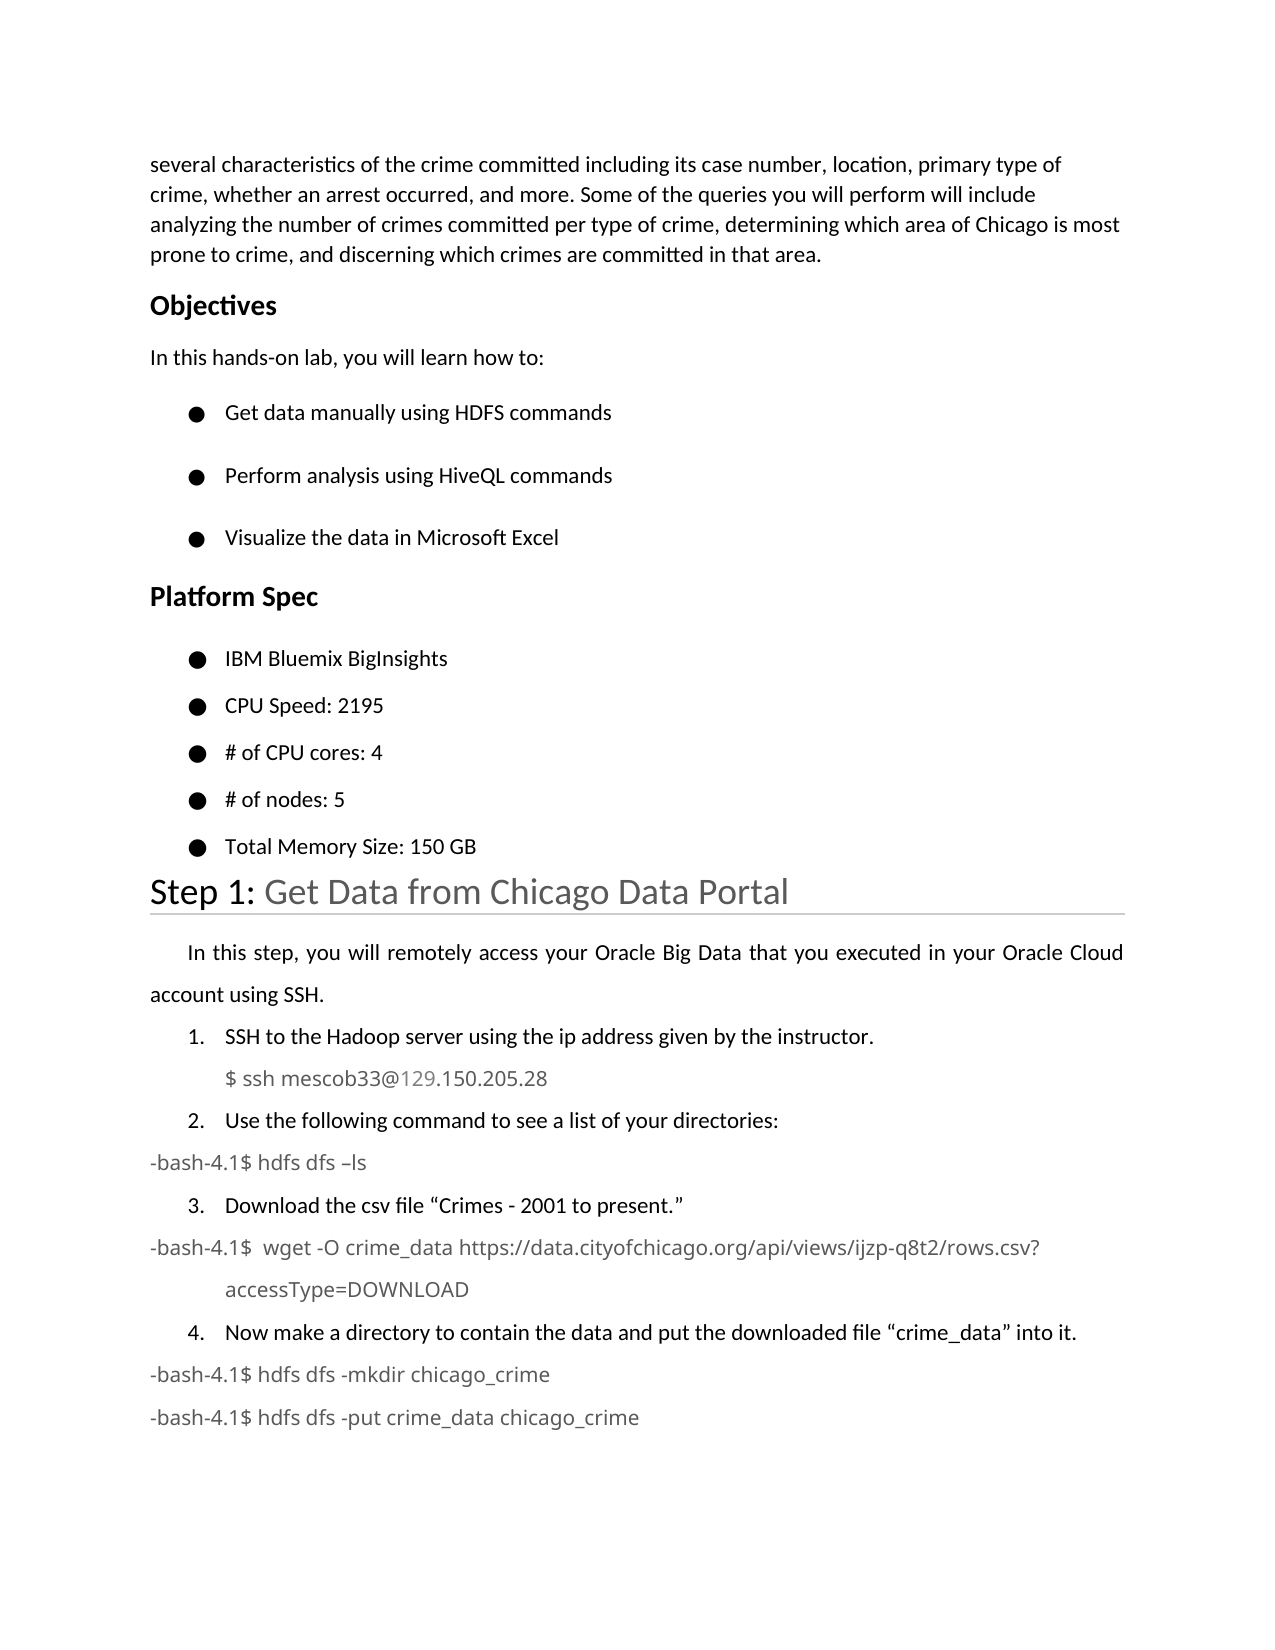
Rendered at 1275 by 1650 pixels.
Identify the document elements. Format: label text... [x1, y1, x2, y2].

text -bash-4.1$ hdfs dfs –ls [150, 1148, 1125, 1177]
text In this hands-on lab, you will learn how to: [150, 343, 1125, 371]
text -bash-4.1$ wget -O crime_data https://data.cityofchicago.org/api/views/ijzp-q8t2/rows.csv?accessType=DOWNLOAD [150, 1233, 1125, 1304]
list Download the csv file “Crimes - 2001 to present.” [187, 1191, 1125, 1219]
text Objectives [150, 287, 1125, 323]
text In this step, you will remotely access your Oracle Big Data that you executed in your Oracle Cloud account using SSH. [150, 938, 1125, 1008]
text Step 1: Get Data from Chicago Data Portal [150, 868, 1125, 913]
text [150, 150, 1125, 269]
list # of CPU cores: 4 [187, 727, 1125, 774]
list Get data manually using HDFS commands [187, 389, 1125, 432]
list CPU Speed: 2195 [187, 680, 1125, 727]
list Perform analysis using HiveQL commands [187, 452, 1125, 495]
list # of nodes: 5 [187, 774, 1125, 821]
list Visualize the data in Microsoft Excel [187, 515, 1125, 558]
list Use the following command to see a list of your directories: [187, 1106, 1125, 1134]
list Total Memory Size: 150 GB [187, 821, 1125, 868]
text Platform Spec [150, 578, 1125, 613]
list Now make a directory to contain the data and put the downloaded file “crime_data” into it. [187, 1318, 1125, 1346]
list IBM Bluemix BigInsights [187, 633, 1125, 680]
list SSH to the Hadoop server using the ip address given by the instructor. [187, 1022, 1125, 1050]
text -bash-4.1$ hdfs dfs -mkdir chicago_crime [150, 1360, 1125, 1389]
text $ ssh mescob33@129.150.205.28 [150, 1064, 1125, 1092]
text -bash-4.1$ hdfs dfs -put crime_data chicago_crime [150, 1403, 1125, 1431]
